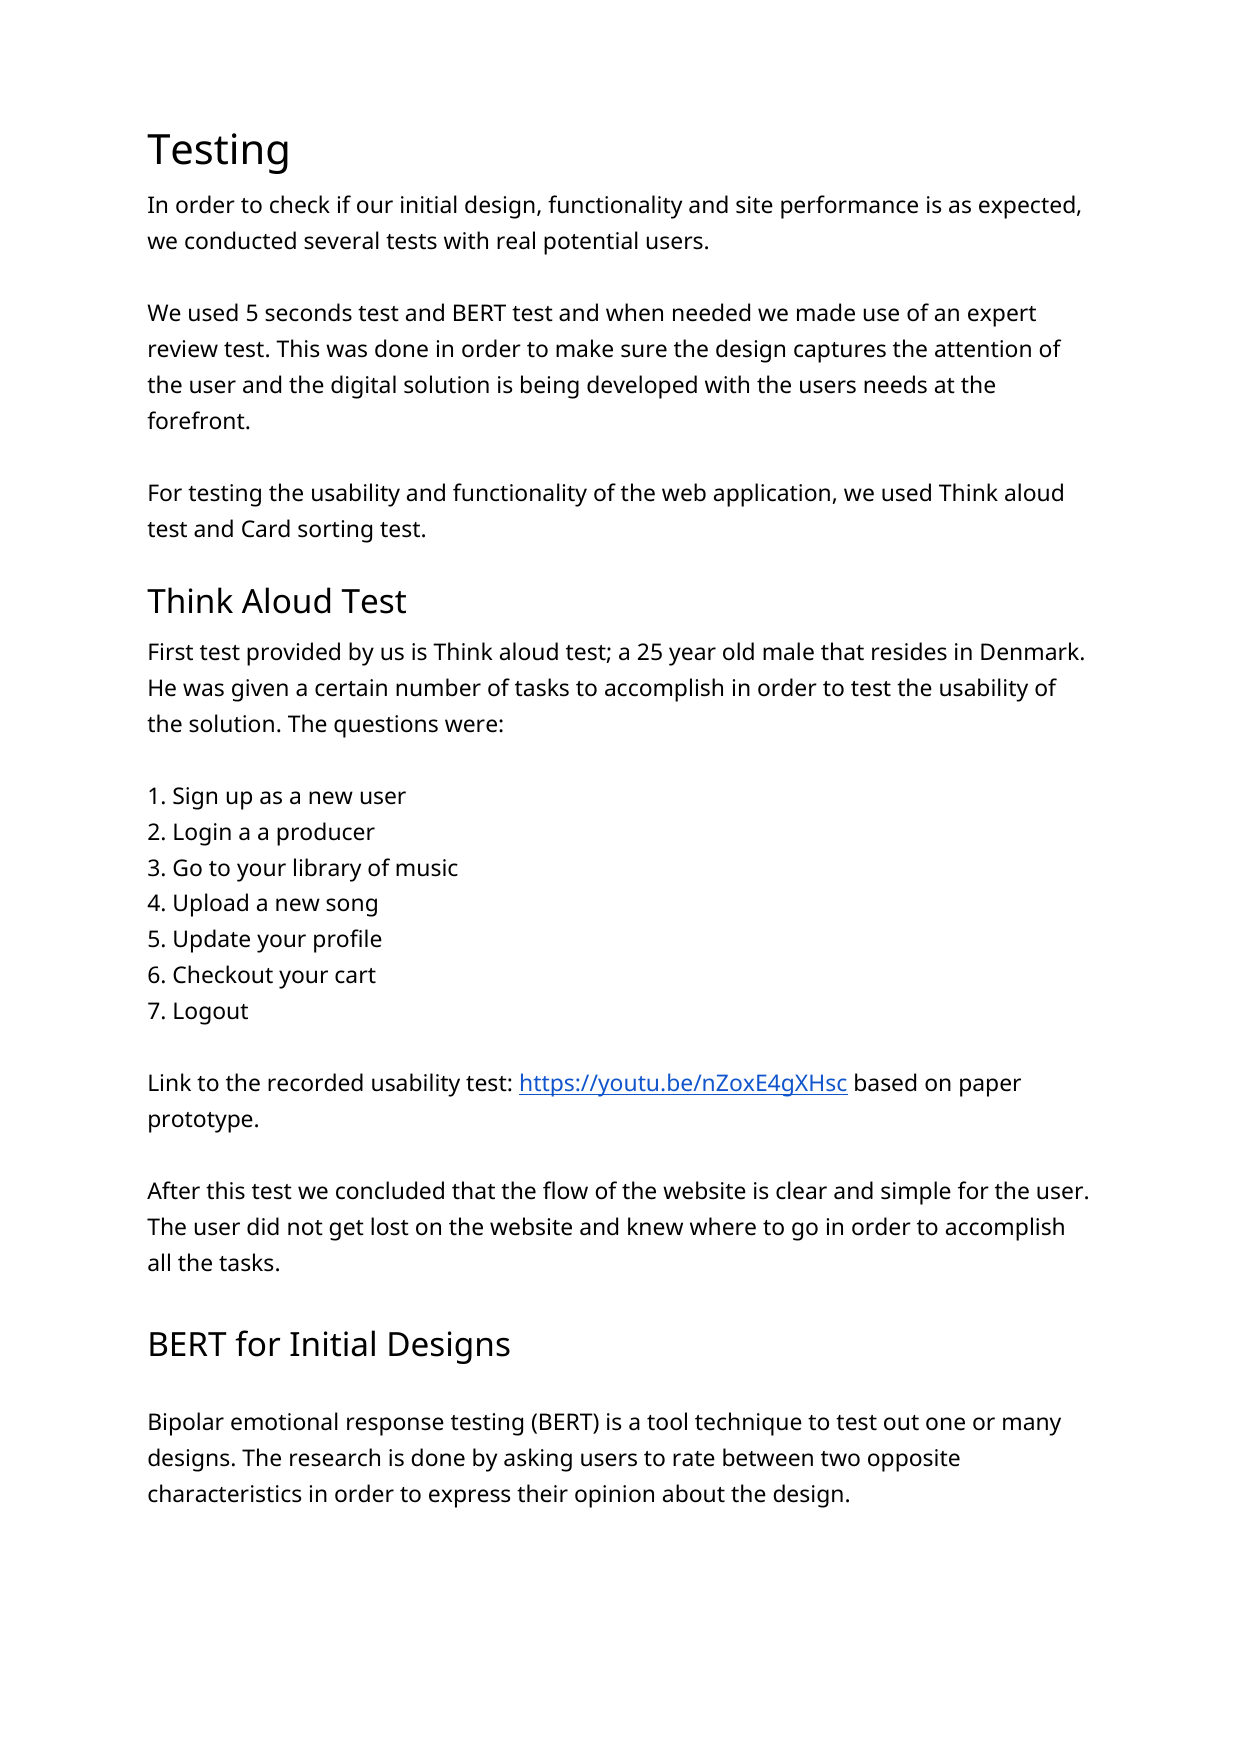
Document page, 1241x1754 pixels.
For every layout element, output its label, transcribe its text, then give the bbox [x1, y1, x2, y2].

text 3. Go to your library of music [147, 851, 1090, 883]
text Bipolar emotional response testing (BERT) is a tool technique to test out one or many designs. The research is done by asking users to rate between two opposite characteristics in order to express their opinion about the design. [147, 1406, 1090, 1509]
text 1. Sign up as a new user [147, 779, 1090, 811]
text 2. Login a a producer [147, 816, 1090, 847]
text Link to the recorded usability test: https://youtu.be/nZoxE4gXHsc based on paper prototype. [147, 1067, 1090, 1134]
text BERT for Initial Designs [147, 1321, 1090, 1366]
text 7. Logout [147, 995, 1090, 1026]
text 6. Checkout your cart [147, 959, 1090, 991]
subtitle Testing [147, 120, 1090, 177]
text Think Aloud Test [147, 578, 1090, 623]
text In order to check if our initial design, functionality and site performance is as expected, we conducted several tests with real potential users. [147, 189, 1090, 256]
text First test provided by us is Think aloud test; a 25 year old male that resides in Denmark. He was given a certain number of tasks to accomplish in order to test the usability of the solution. The questions were: [147, 636, 1090, 739]
text We used 5 seconds test and BERT test and when needed we made use of an expert review test. This was done in order to make sure the design captures the attention of the user and the digital solution is being developed with the users needs at the forefront. [147, 297, 1090, 436]
text 5. Update your profile [147, 923, 1090, 954]
text 4. Upload a new song [147, 887, 1090, 919]
text For testing the usability and functionality of the web application, we used Think aloud test and Card sorting test. [147, 477, 1090, 544]
text After this test we concluded that the flow of the website is clear and simple for the user. The user did not get lost on the website and knew where to go in order to accomplish all the tasks. [147, 1175, 1090, 1278]
